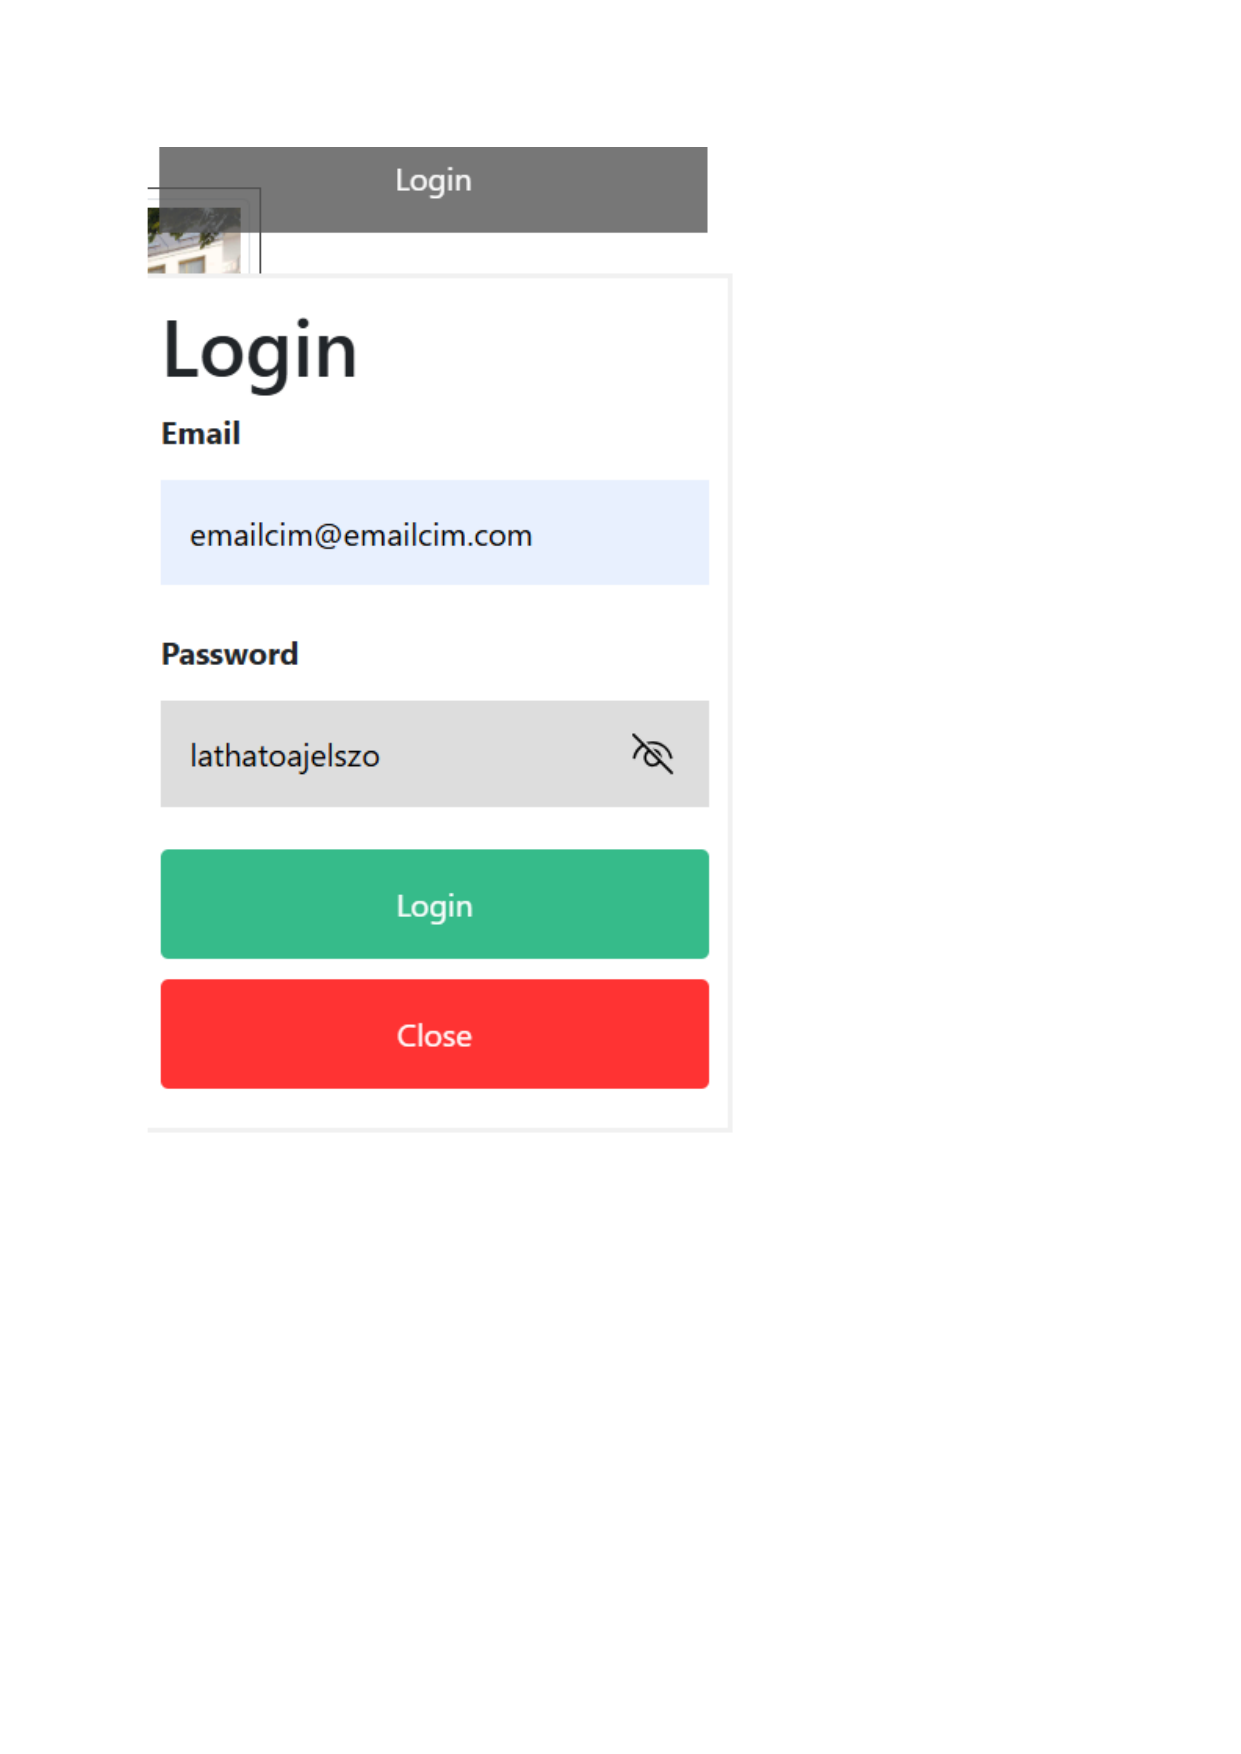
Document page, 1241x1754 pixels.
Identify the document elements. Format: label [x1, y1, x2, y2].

picture [147, 147, 736, 1136]
